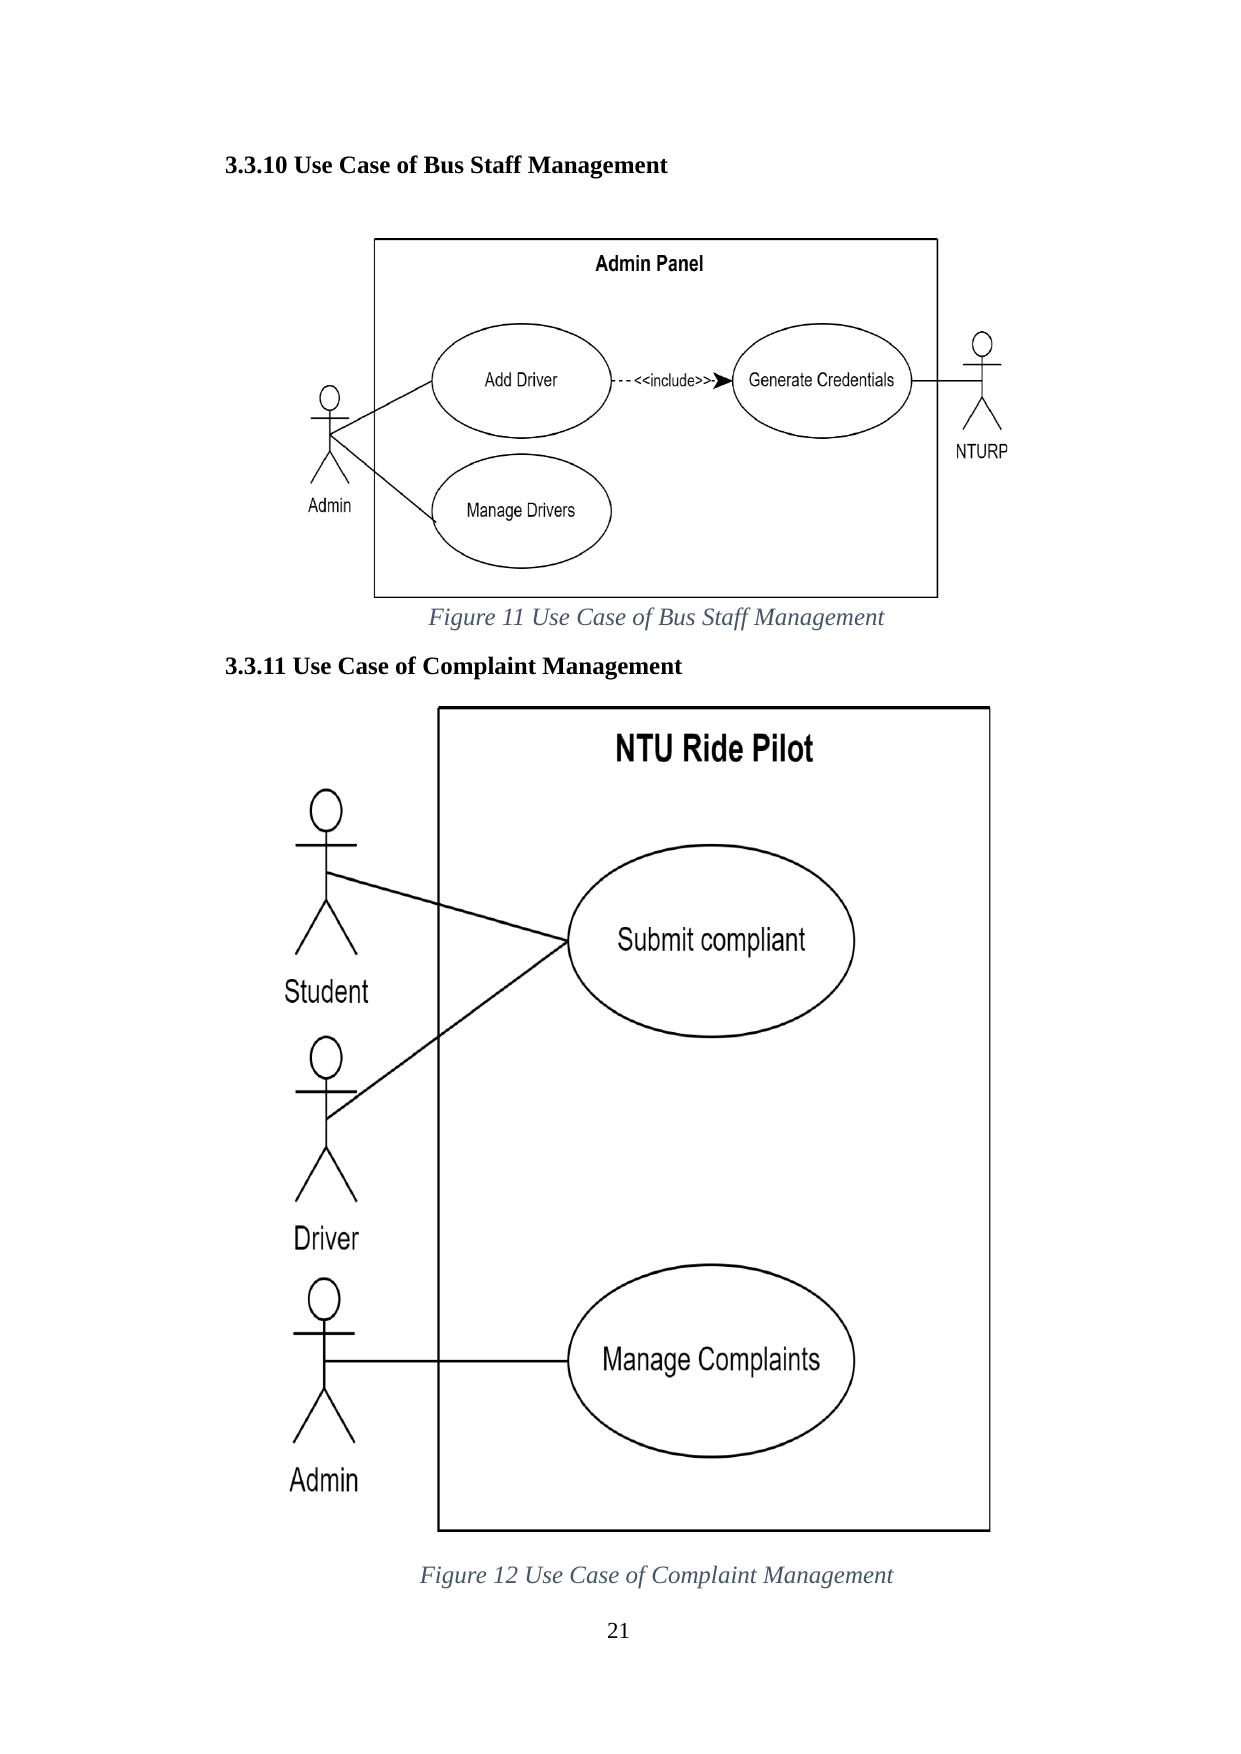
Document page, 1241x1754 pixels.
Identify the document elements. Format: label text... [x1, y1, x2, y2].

subtitle 3.3.10 Use Case of Bus Staff Management [225, 150, 1090, 179]
picture [307, 238, 1008, 598]
picture [284, 706, 991, 1532]
subtitle 3.3.11 Use Case of Complaint Management [225, 651, 1090, 680]
